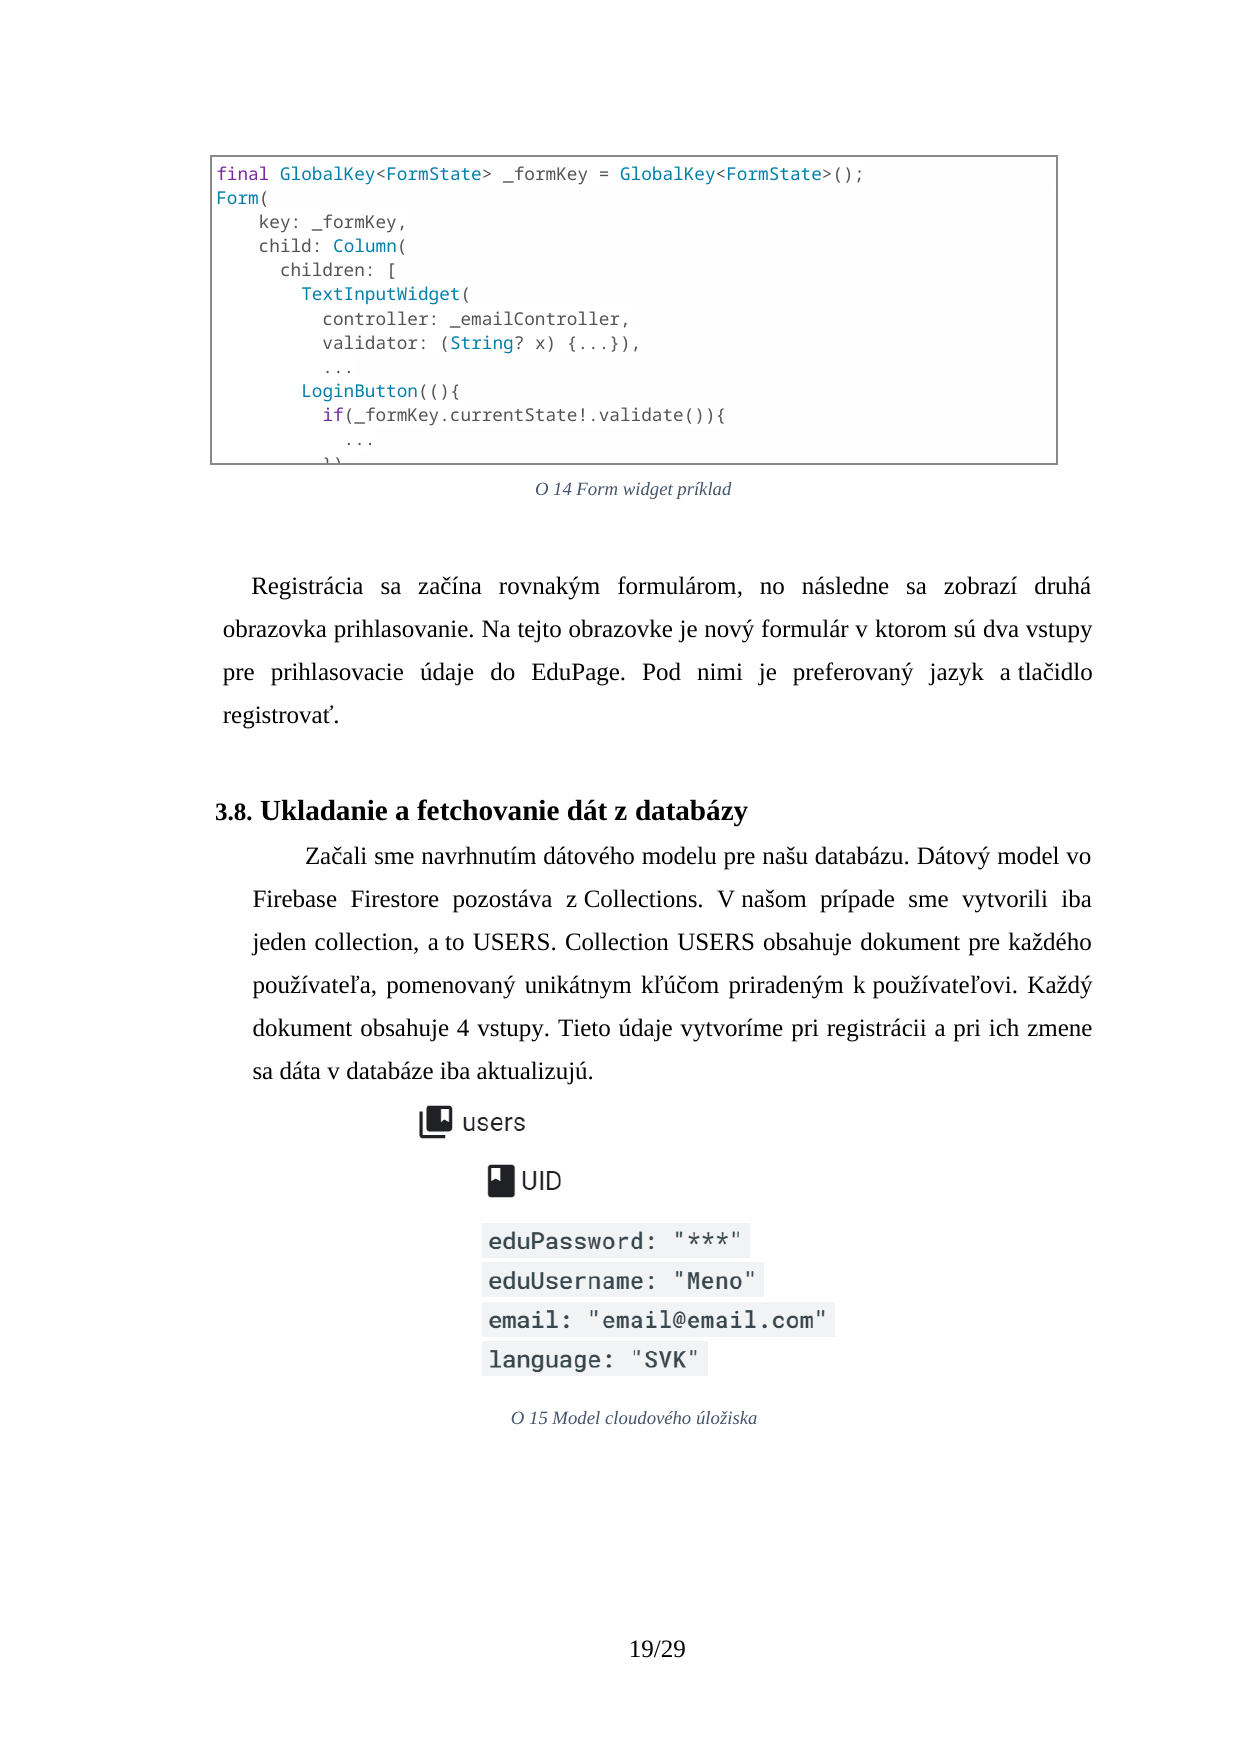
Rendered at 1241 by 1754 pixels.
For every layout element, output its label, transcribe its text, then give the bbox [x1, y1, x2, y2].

picture [398, 1095, 872, 1398]
text Registrácia sa začína rovnakým formulárom, no následne sa zobrazí druhá obrazovka prihlasovanie. Na tejto obrazovke je nový formulár v ktorom sú dva vstupy pre prihlasovacie údaje do EduPage. Pod nimi je preferovaný jazyk a tlačidlo registrovať. [223, 571, 1092, 729]
text Ukladanie a fetchovanie dát z databázy [215, 793, 1092, 826]
text Začali sme navrhnutím dátového modelu pre našu databázu. Dátový model vo Firebase Firestore pozostáva z Collections. V našom prípade sme vytvorili iba jeden collection, a to USERS. Collection USERS obsahuje dokument pre každého používateľa, pomenovaný unikátnym kľúčom priradeným k používateľovi. Každý dokument obsahuje 4 vstupy. Tieto údaje vytvoríme pri registrácii a pri ich zmene sa dáta v databáze iba aktualizujú. [252, 841, 1092, 1085]
